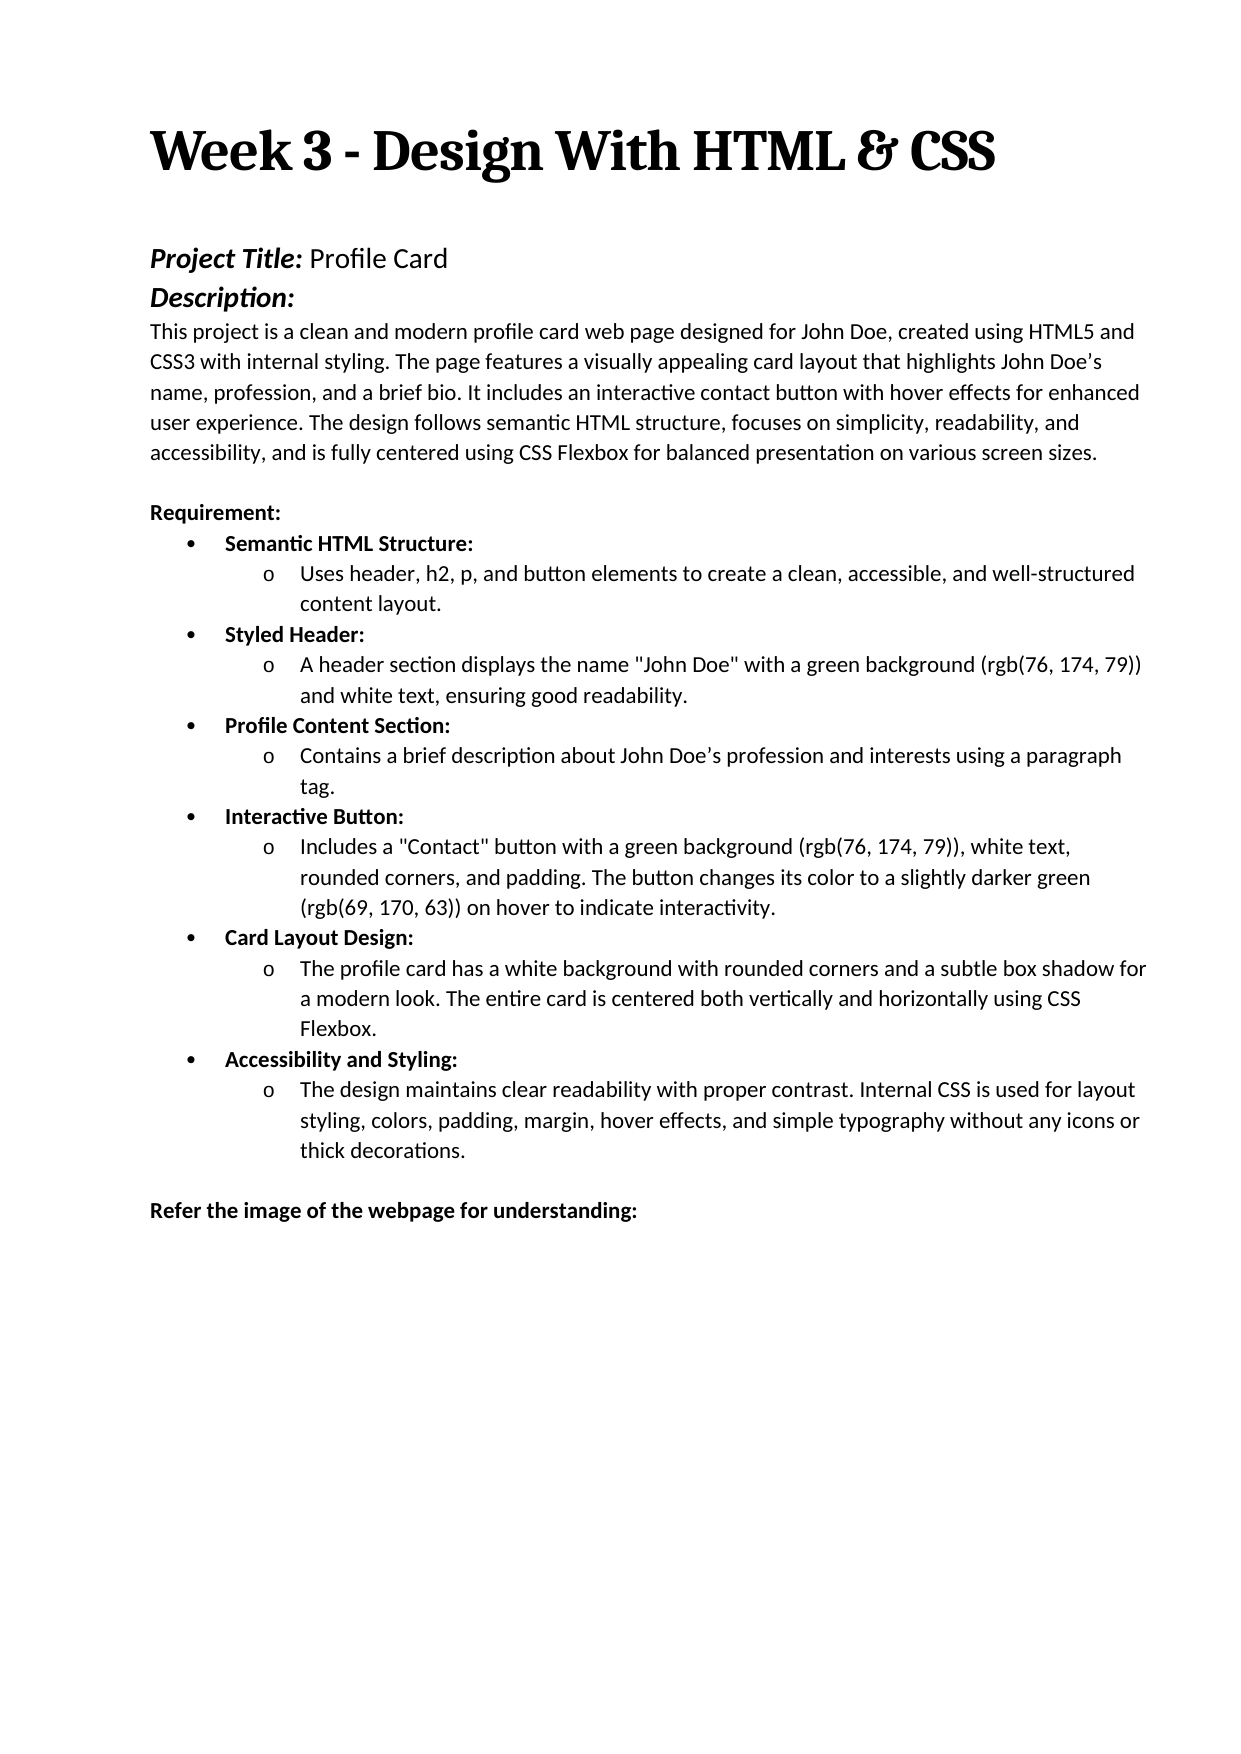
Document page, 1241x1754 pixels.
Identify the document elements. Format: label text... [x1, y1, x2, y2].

list Semantic HTML Structure: [187, 529, 1152, 557]
text Requirement: [150, 498, 1152, 526]
text This project is a clean and modern profile card web page designed for John Doe, created using HTML5 and CSS3 with internal styling. The page features a visually appealing card layout that highlights John Doe’s name, profession, and a brief bio. It includes an interactive contact button with hover effects for enhanced user experience. The design follows semantic HTML structure, focuses on simplicity, readability, and accessibility, and is fully centered using CSS Flexbox for balanced presentation on various screen sizes. [150, 317, 1152, 466]
list A header section displays the name "John Doe" with a green background (rgb(76, 174, 79)) and white text, ensuring good readability. [262, 650, 1152, 709]
title Week 3 - Design With HTML & CSS [150, 118, 1152, 185]
list Card Layout Design: [187, 923, 1152, 951]
text Refer the image of the webpage for understanding: [150, 1196, 1152, 1224]
list Contains a brief description about John Doe’s profession and interests using a paragraph tag. [262, 741, 1152, 800]
list Styled Header: [187, 620, 1152, 648]
list The design maintains clear readability with proper contrast. Internal CSS is used for layout styling, colors, padding, margin, hover effects, and simple typography without any icons or thick decorations. [262, 1075, 1152, 1164]
text Project Title: Profile Card [150, 240, 1152, 276]
list The profile card has a white background with rounded corners and a subtle box shadow for a modern look. The entire card is centered both vertically and horizontally using CSS Flexbox. [262, 954, 1152, 1043]
list Accessibility and Styling: [187, 1045, 1152, 1073]
list Interactive Button: [187, 802, 1152, 830]
list Profile Content Section: [187, 711, 1152, 739]
text Description: [150, 279, 1152, 314]
list Uses header, h2, p, and button elements to create a clean, accessible, and well-structured content layout. [262, 559, 1152, 618]
list Includes a "Contact" button with a green background (rgb(76, 174, 79)), white text, rounded corners, and padding. The button changes its color to a slightly darker green (rgb(69, 170, 63)) on hover to indicate interactivity. [262, 832, 1152, 921]
